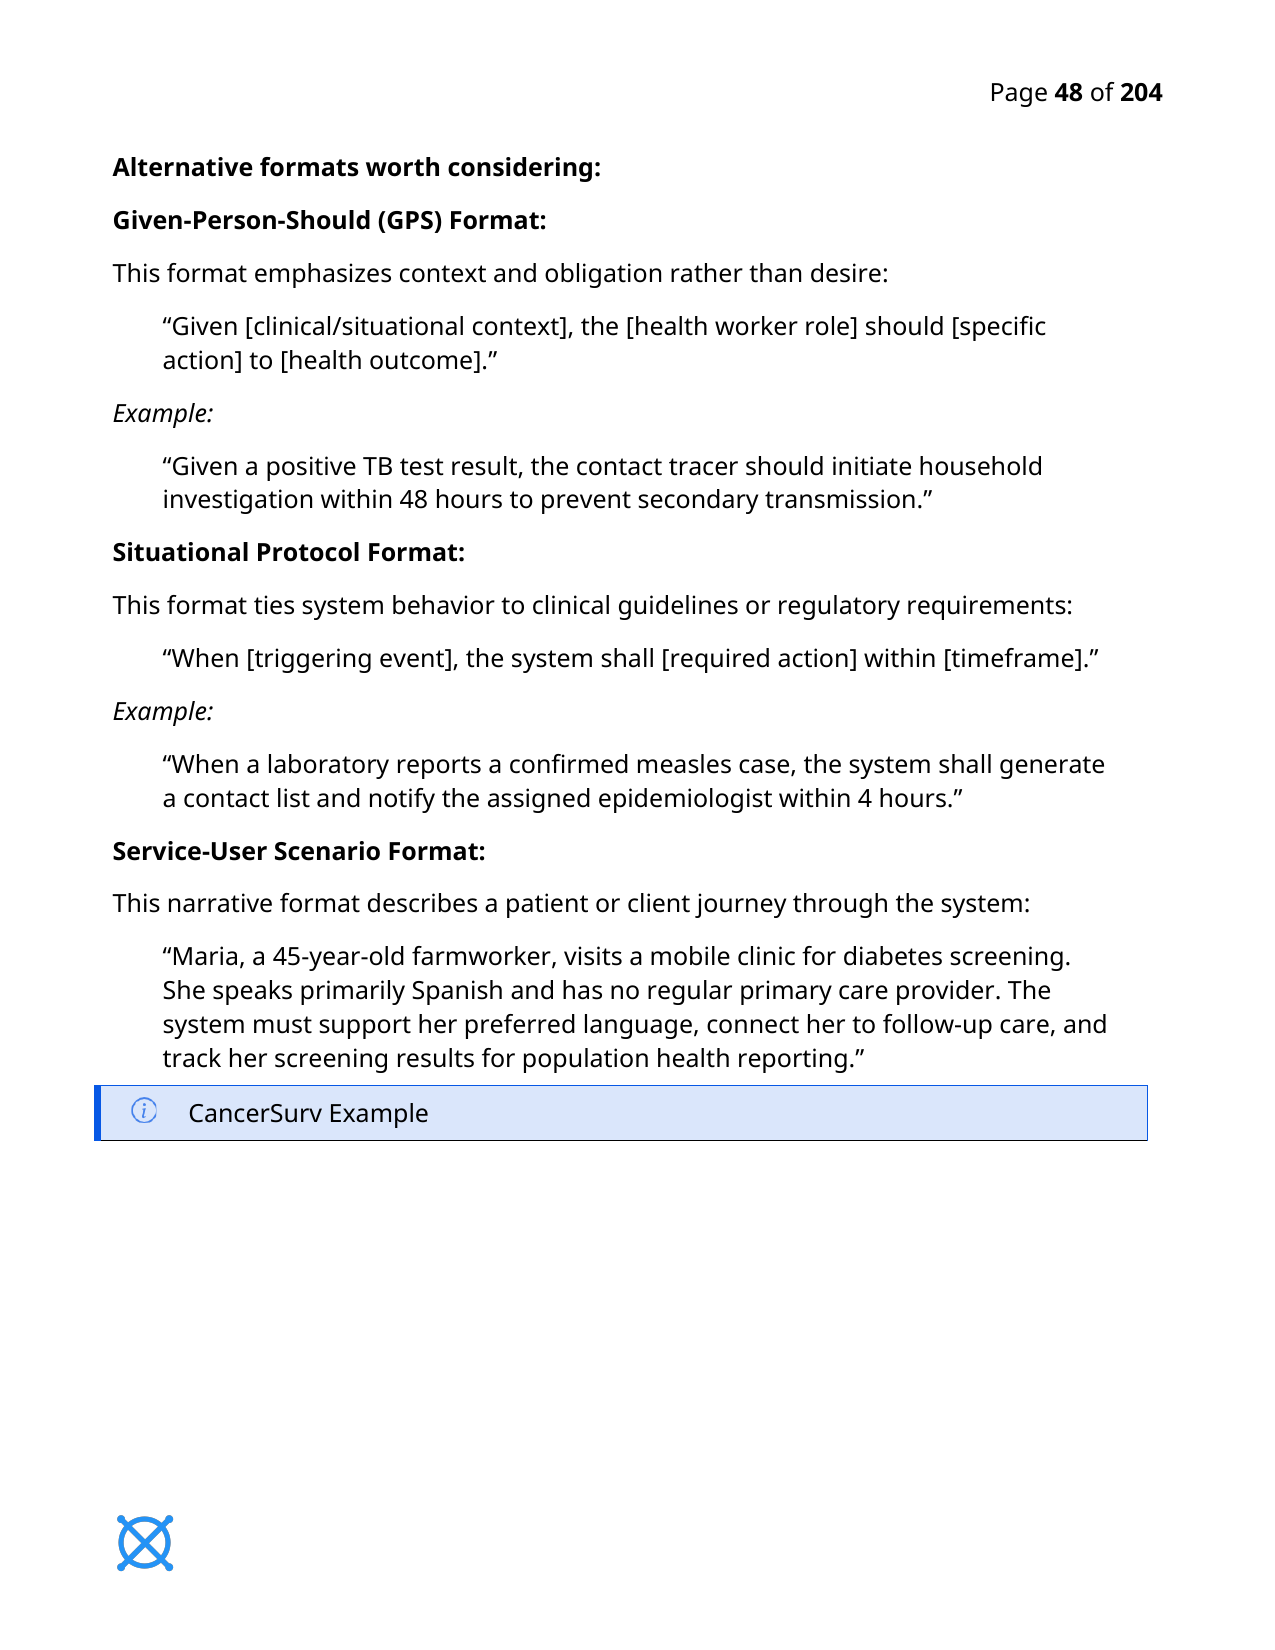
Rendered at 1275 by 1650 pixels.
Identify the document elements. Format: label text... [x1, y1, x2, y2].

text This format emphasizes context and obligation rather than desire: [112, 256, 1162, 290]
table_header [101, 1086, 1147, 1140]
text Service-User Scenario Format: [112, 833, 1162, 867]
text Situational Protocol Format: [112, 535, 1162, 569]
text “When [triggering event], the system shall [required action] within [timeframe].” [162, 641, 1112, 675]
picture [131, 1097, 157, 1123]
text Alternative formats worth considering: [112, 150, 1162, 184]
text “Given [clinical/situational context], the [health worker role] should [specific action] to [health outcome].” [162, 308, 1112, 377]
text Example: [112, 693, 1162, 727]
text This format ties system behavior to clinical guidelines or regulatory requirements: [112, 588, 1162, 622]
text Example: [112, 395, 1162, 429]
picture [112, 1511, 177, 1575]
text “When a laboratory reports a confirmed measles case, the system shall generate a contact list and notify the assigned epidemiologist within 4 hours.” [162, 746, 1112, 814]
text “Given a positive TB test result, the contact tracer should initiate household investigation within 48 hours to prevent secondary transmission.” [162, 448, 1112, 516]
text “Maria, a 45-year-old farmworker, visits a mobile clinic for diabetes screening. She speaks primarily Spanish and has no regular primary care provider. The system must support her preferred language, connect her to follow-up care, and track her screening results for population health reporting.” [162, 939, 1112, 1075]
text This narrative format describes a patient or client journey through the system: [112, 886, 1162, 920]
text Given-Person-Should (GPS) Format: [112, 203, 1162, 237]
